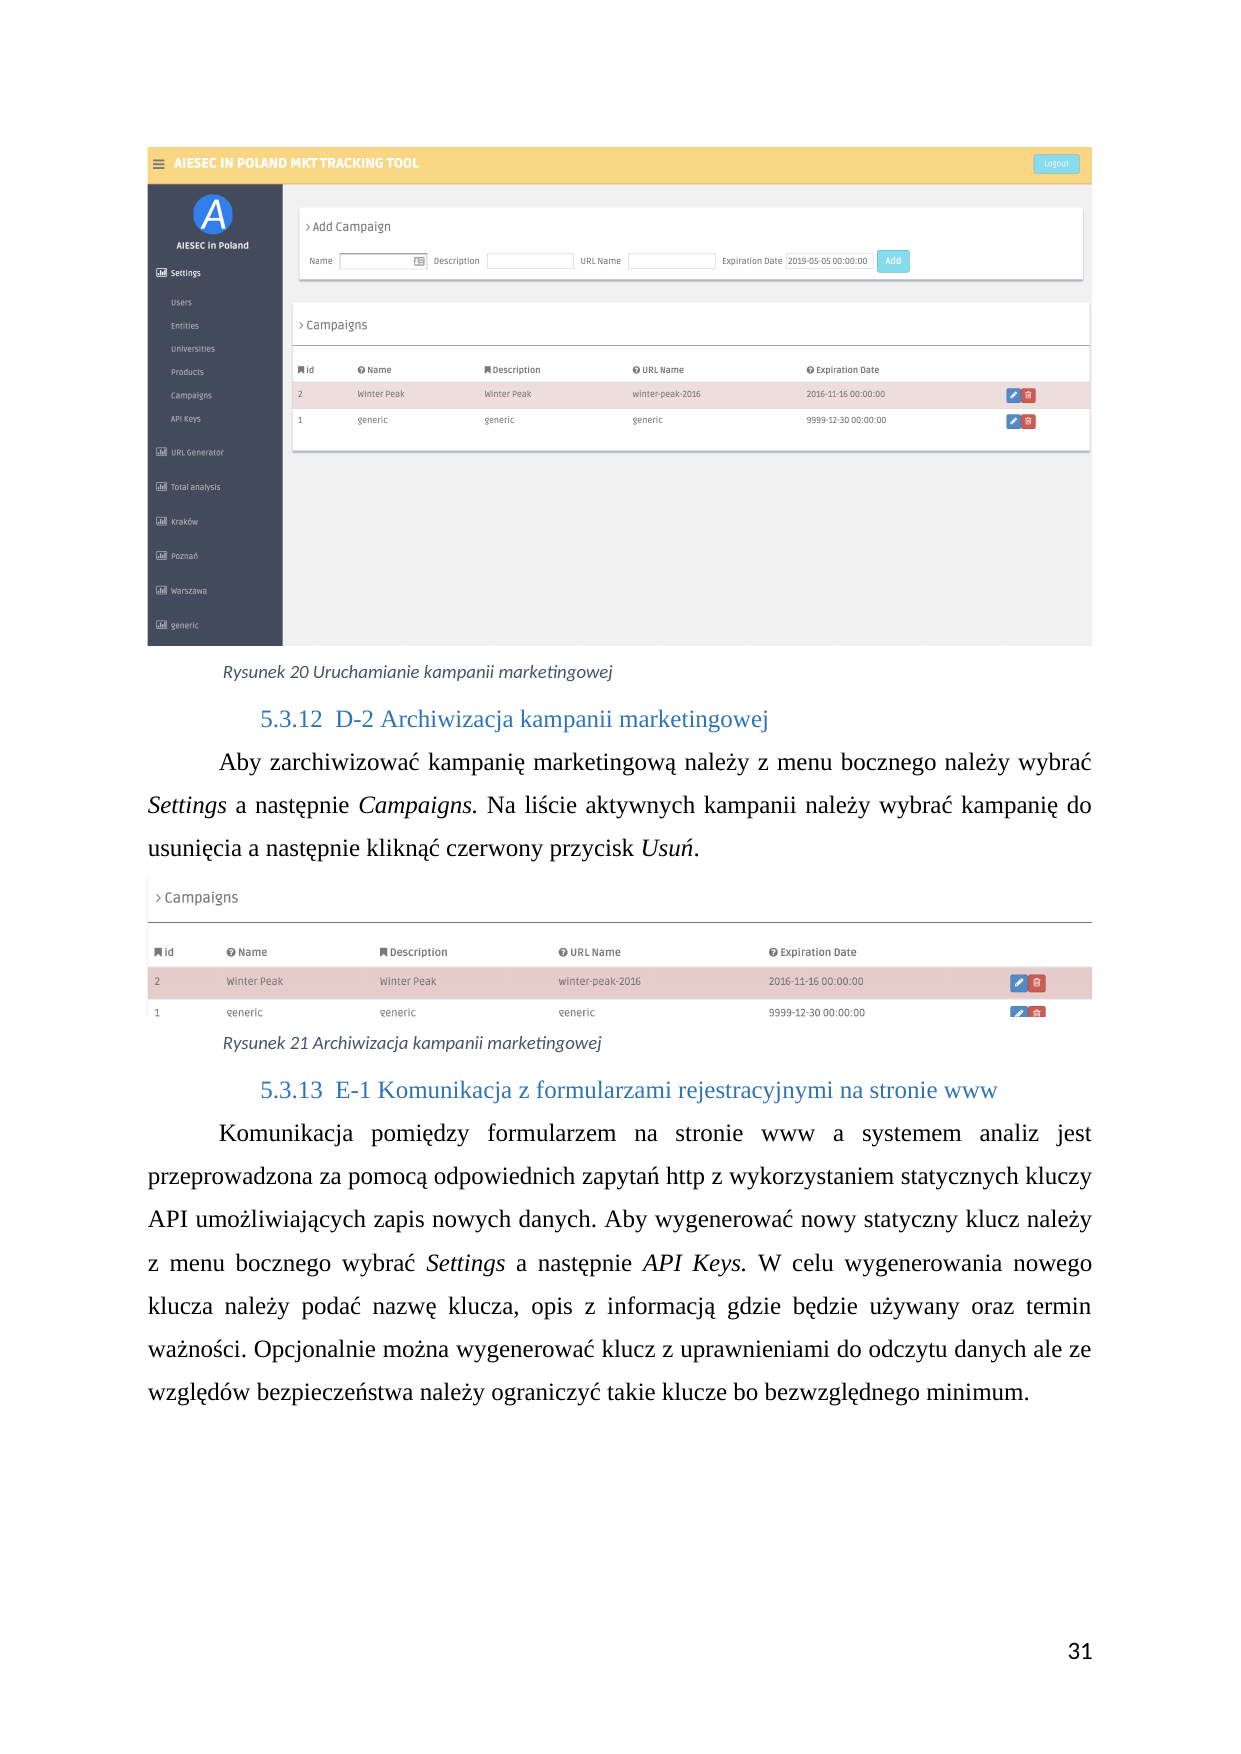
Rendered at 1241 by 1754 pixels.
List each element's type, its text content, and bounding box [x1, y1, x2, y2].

text Aby zarchiwizować kampanię marketingową należy z menu bocznego należy wybrać Settings a następnie Campaigns. Na liście aktywnych kampanii należy wybrać kampanię do usunięcia a następnie kliknąć czerwony przycisk Usuń. [148, 747, 1093, 862]
text Komunikacja pomiędzy formularzem na stronie www a systemem analiz jest przeprowadzona za pomocą odpowiednich zapytań http z wykorzystaniem statycznych kluczy API umożliwiających zapis nowych danych. Aby wygenerować nowy statyczny klucz należy z menu bocznego wybrać Settings a następnie API Keys. W celu wygenerowania nowego klucza należy podać nazwę klucza, opis z informacją gdzie będzie używany oraz termin ważności. Opcjonalnie można wygenerować klucz z uprawnieniami do odczytu danych ale ze względów bezpieczeństwa należy ograniczyć takie klucze bo bezwzględnego minimum. [148, 1118, 1093, 1406]
text Rysunek 20 Uruchamianie kampanii marketingowej [148, 660, 1093, 683]
subtitle D-2 Archiwizacja kampanii marketingowej [260, 704, 1093, 733]
picture [147, 876, 1092, 1017]
picture [147, 147, 1092, 646]
subtitle E-1 Komunikacja z formularzami rejestracyjnymi na stronie www [260, 1075, 1093, 1104]
text Rysunek 21 Archiwizacja kampanii marketingowej [148, 1031, 1093, 1054]
